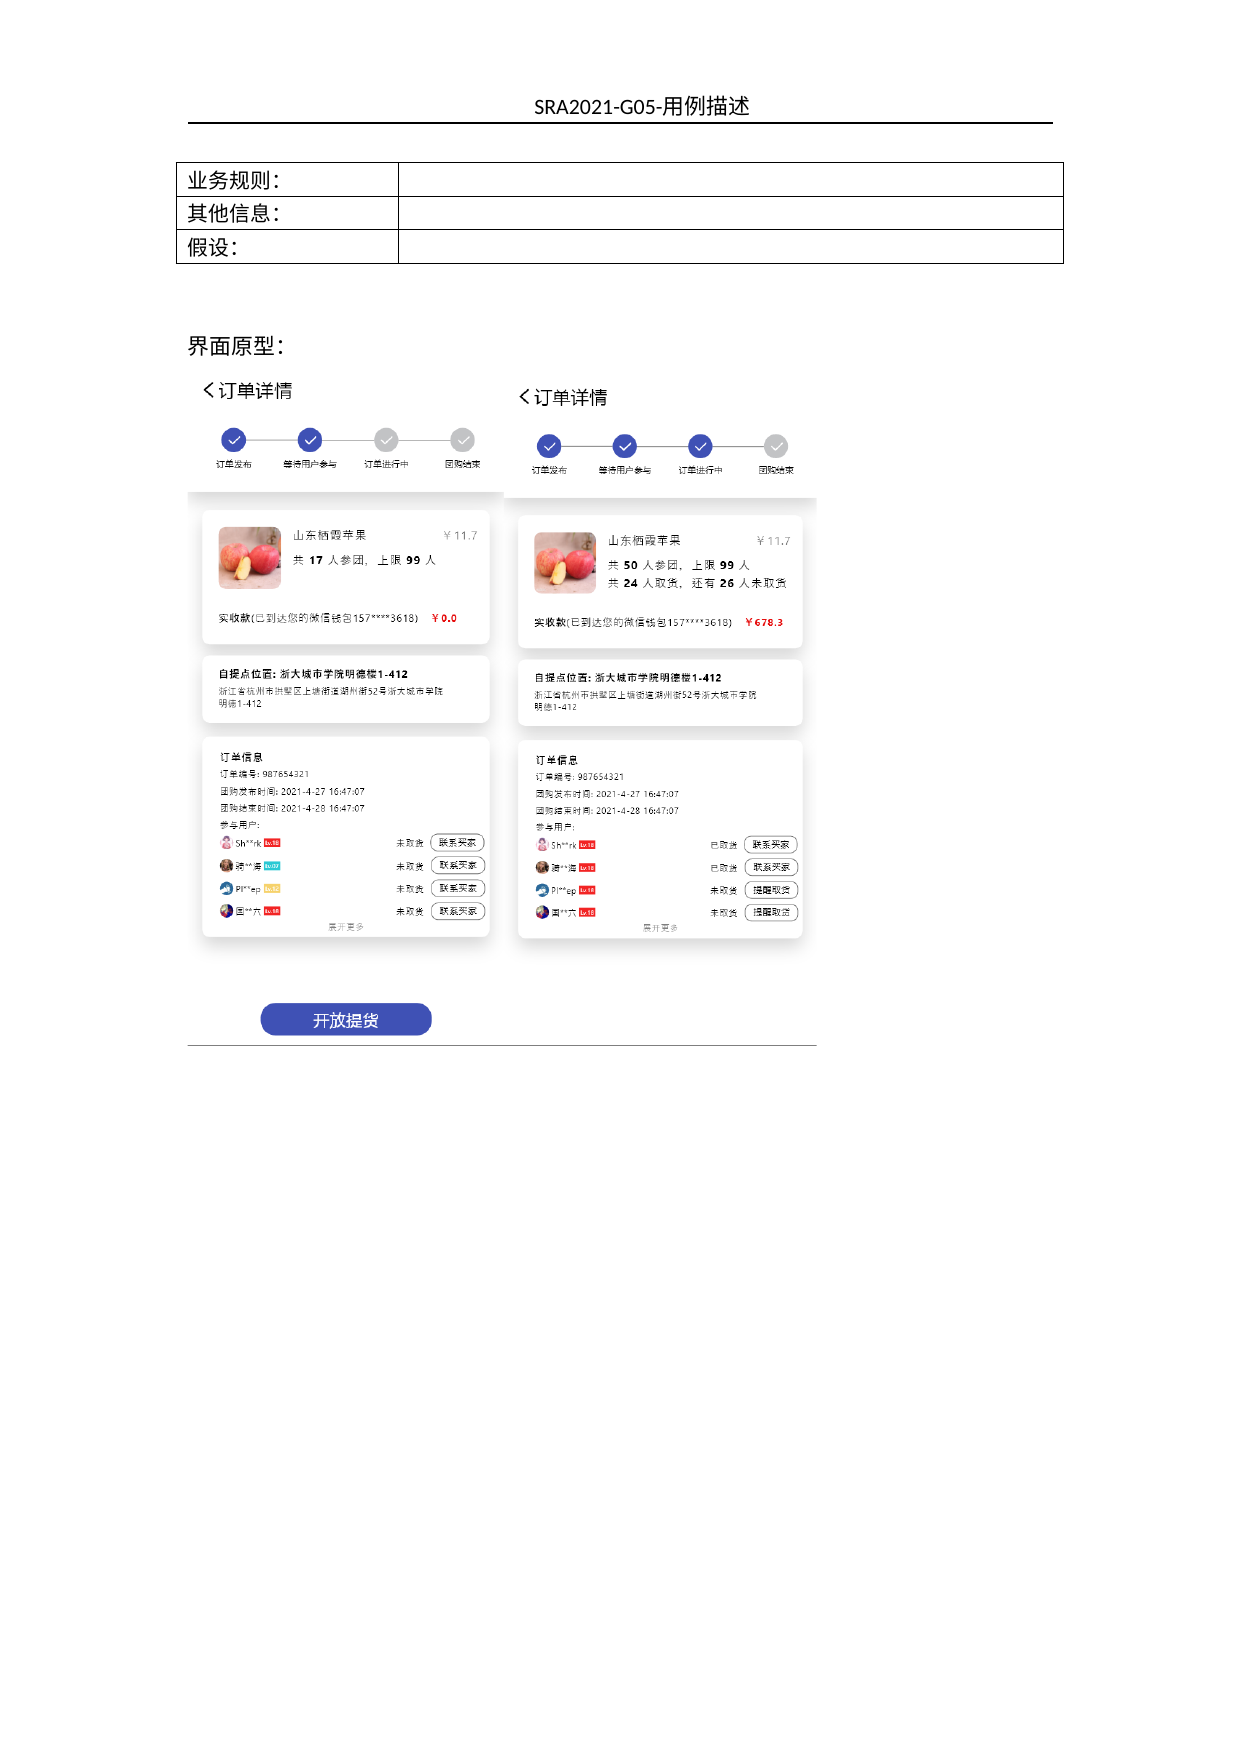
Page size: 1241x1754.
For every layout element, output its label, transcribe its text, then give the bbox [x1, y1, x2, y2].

text 界面原型： [187, 329, 1053, 361]
table_cell 其他信息： [177, 197, 398, 229]
table_cell 假设： [177, 230, 398, 263]
table_cell [399, 163, 1063, 196]
table_cell [399, 197, 1063, 229]
table_cell [399, 230, 1063, 263]
picture [187, 361, 817, 1046]
table_cell 业务规则： [177, 163, 398, 196]
